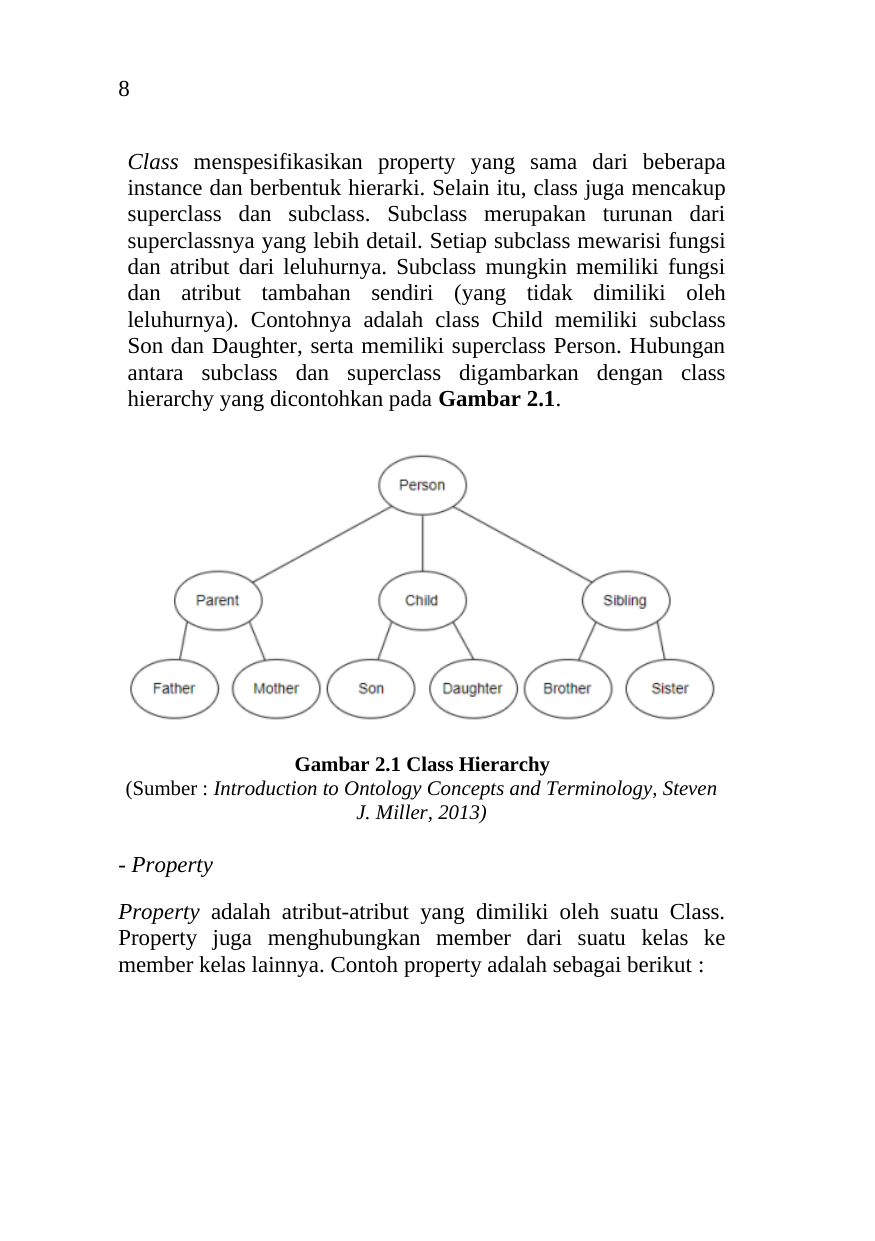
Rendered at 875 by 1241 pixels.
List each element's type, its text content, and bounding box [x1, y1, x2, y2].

text Gambar 2.1 Class Hierarchy [118, 752, 726, 776]
text (Sumber : Introduction to Ontology Concepts and Terminology, Steven J. Miller, 2013) [118, 776, 726, 824]
text Property adalah atribut-atribut yang dimiliki oleh suatu Class. Property juga menghubungkan member dari suatu kelas ke member kelas lainnya. Contoh property adalah sebagai berikut : [118, 898, 726, 977]
text Class menspesifikasikan property yang sama dari beberapa instance dan berbentuk hierarki. Selain itu, class juga mencakup superclass dan subclass. Subclass merupakan turunan dari superclassnya yang lebih detail. Setiap subclass mewarisi fungsi dan atribut dari leluhurnya. Subclass mungkin memiliki fungsi dan atribut tambahan sendiri (yang tidak dimiliki oleh leluhurnya). Contohnya adalah class Child memiliki subclass Son dan Daughter, serta memiliki superclass Person. Hubungan antara subclass dan superclass digambarkan dengan class hierarchy yang dicontohkan pada Gambar 2.1. [127, 148, 726, 411]
text - Property [118, 851, 726, 877]
picture [118, 437, 727, 732]
